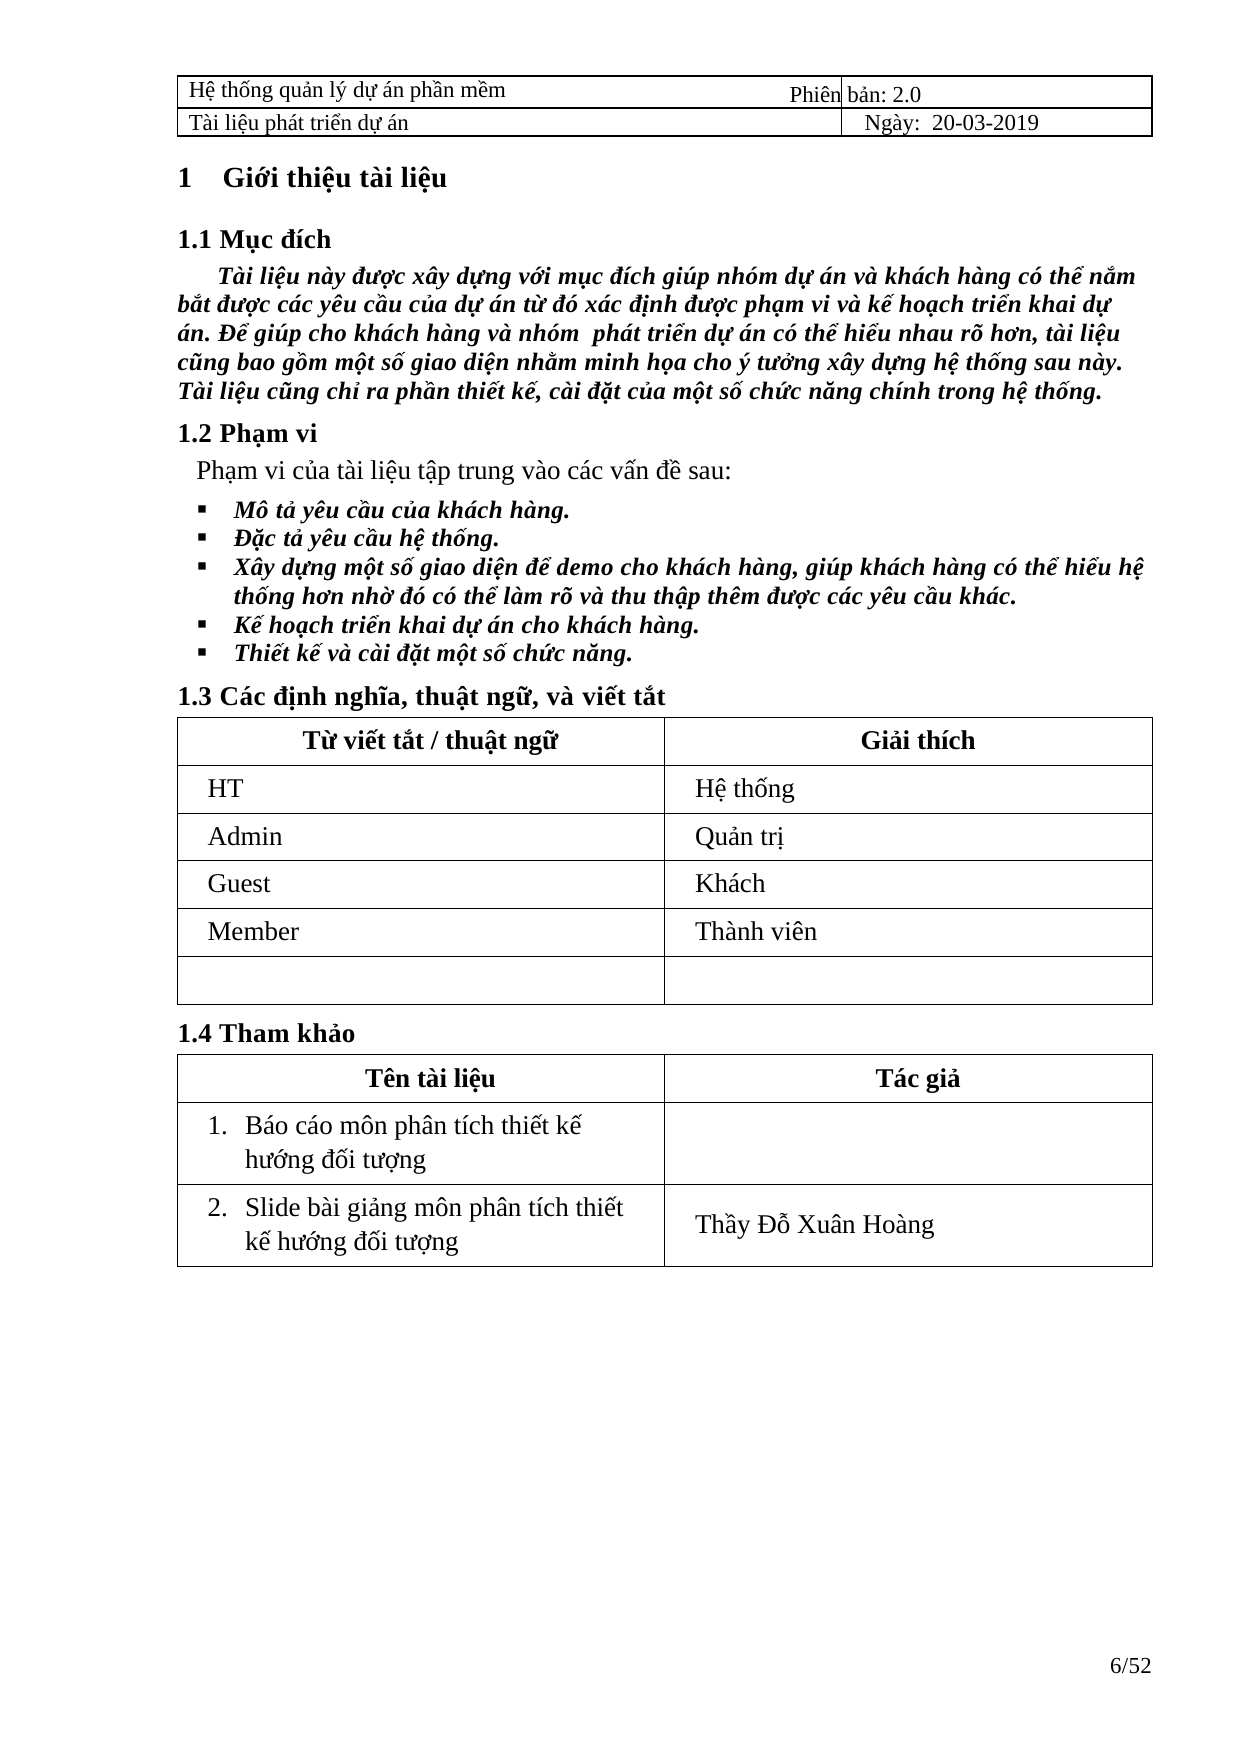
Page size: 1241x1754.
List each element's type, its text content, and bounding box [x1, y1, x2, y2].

list Kế hoạch triển khai dự án cho khách hàng. [196, 610, 1152, 638]
table_cell Hệ thống [665, 766, 1152, 813]
table_cell Quản trị [665, 814, 1152, 860]
table_header Tác giả [665, 1055, 1152, 1102]
table_cell [665, 1103, 1152, 1184]
subtitle 1.3 Các định nghĩa, thuật ngữ, và viết tắt [177, 680, 1152, 711]
table_cell Member [178, 909, 664, 956]
list Mô tả yêu cầu của khách hàng. [196, 495, 1152, 523]
table_header Từ viết tắt / thuật ngữ [178, 718, 664, 765]
list Đặc tả yêu cầu hệ thống. [196, 523, 1152, 552]
table_header Giải thích [665, 718, 1152, 765]
text Phạm vi của tài liệu tập trung vào các vấn đề sau: [196, 454, 1152, 486]
subtitle 1.4 Tham khảo [177, 1017, 1152, 1048]
table_cell Khách [665, 861, 1152, 908]
table_cell Slide bài giảng môn phân tích thiết kế hướng đối tượng [178, 1185, 664, 1266]
table_cell Guest [178, 861, 664, 908]
subtitle 1.2 Phạm vi [177, 417, 1152, 448]
table_cell Báo cáo môn phân tích thiết kế hướng đối tượng [178, 1103, 664, 1184]
table_cell [665, 957, 1152, 1003]
table_cell HT [178, 766, 664, 813]
table_cell [178, 957, 664, 1003]
table_cell Thành viên [665, 909, 1152, 956]
text Tài liệu cũng chỉ ra phần thiết kế, cài đặt của một số chức năng chính trong hệ thống. [177, 376, 1152, 404]
list Thiết kế và cài đặt một số chức năng. [196, 638, 1152, 667]
list Xây dựng một số giao diện để demo cho khách hàng, giúp khách hàng có thể hiểu hệ thống hơn nhờ đó có thể làm rõ và thu thập thêm được các yêu cầu khác. [196, 552, 1152, 610]
table_header Tên tài liệu [178, 1055, 664, 1102]
text Tài liệu này được xây dựng với mục đích giúp nhóm dự án và khách hàng có thể nắm bắt được các yêu cầu của dự án từ đó xác định được phạm vi và kế hoạch triển khai dự án. Để giúp cho khách hàng và nhóm phát triển dự án có thể hiểu nhau rõ hơn, tài liệu cũng bao gồm một số giao diện nhằm minh họa cho ý tưởng xây dựng hệ thống sau này. [177, 261, 1152, 376]
subtitle Giới thiệu tài liệu [177, 161, 1152, 194]
subtitle 1.1 Mục đích [177, 223, 1152, 254]
table_cell Thầy Đỗ Xuân Hoàng [665, 1185, 1152, 1266]
table_cell Admin [178, 814, 664, 860]
